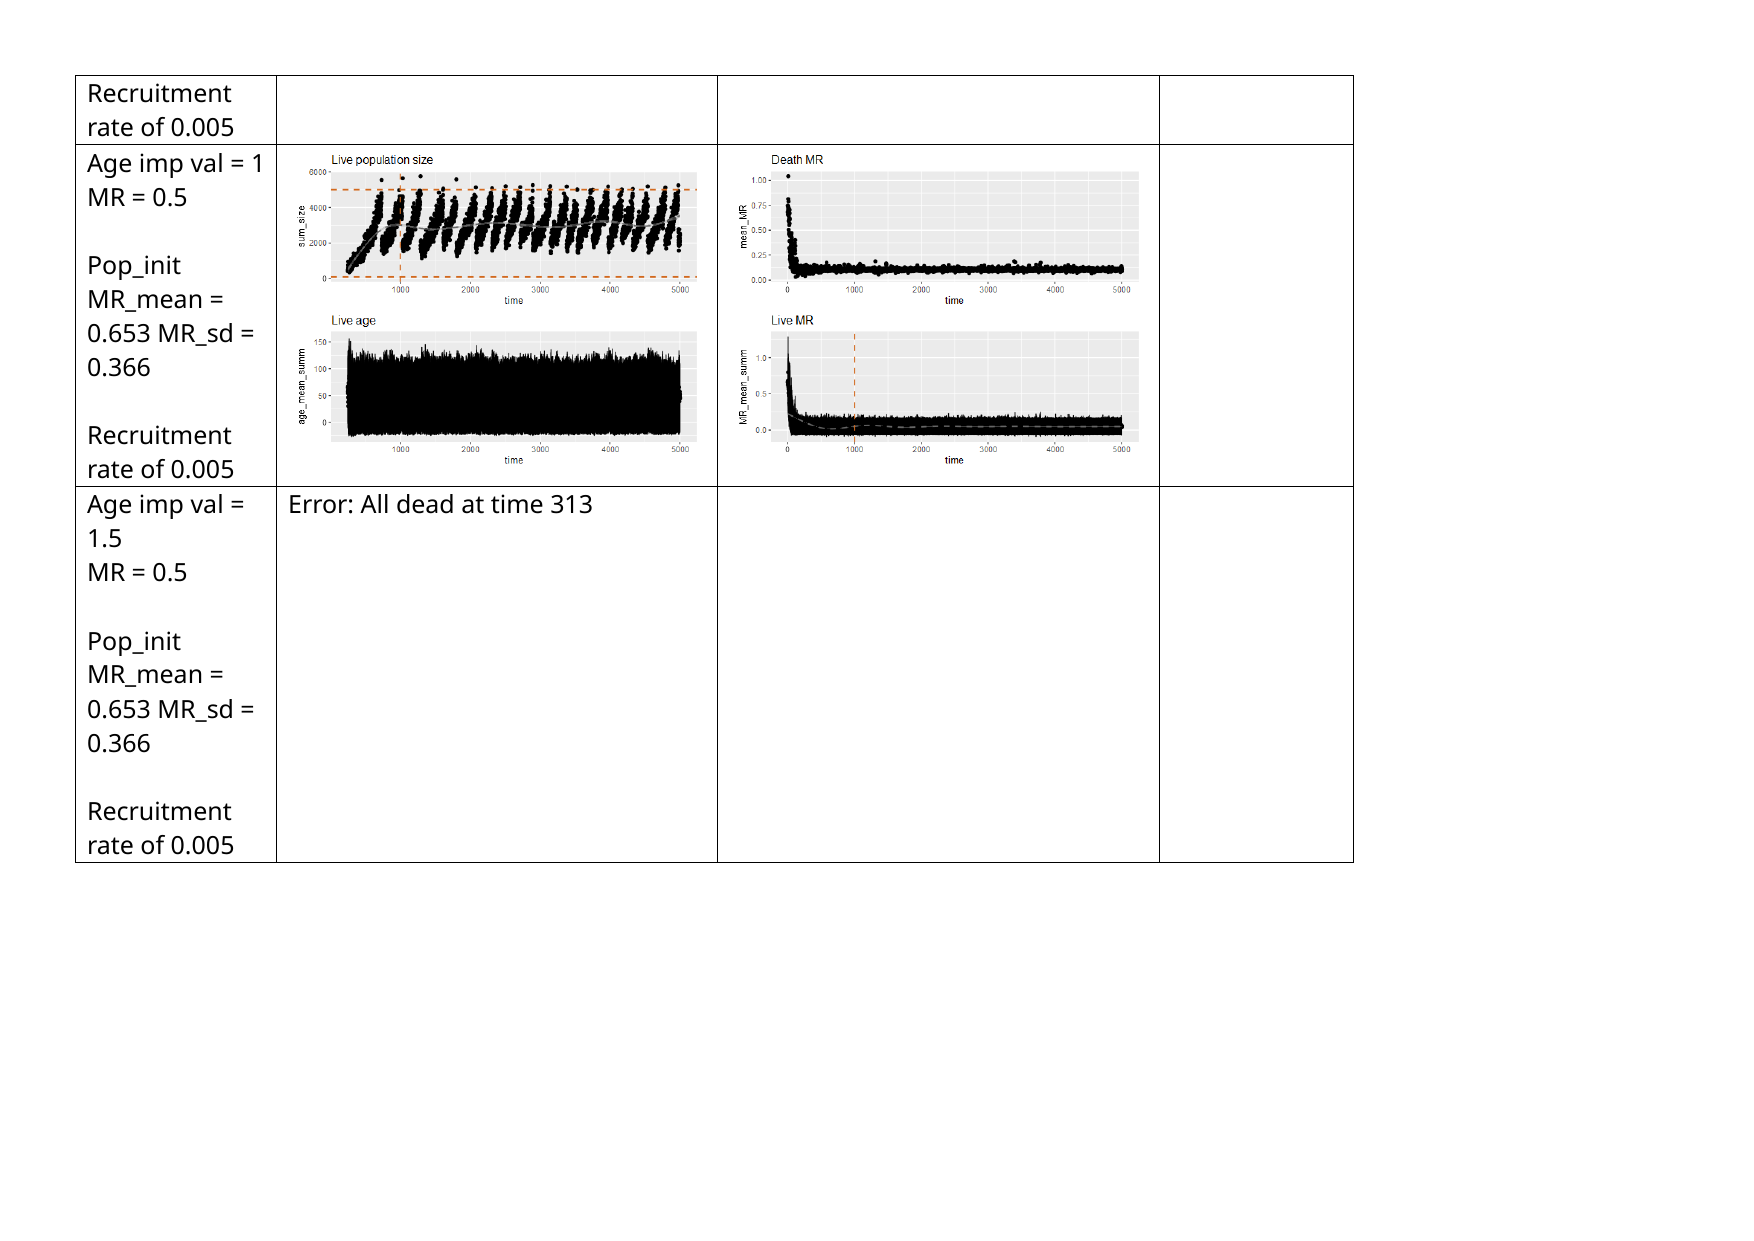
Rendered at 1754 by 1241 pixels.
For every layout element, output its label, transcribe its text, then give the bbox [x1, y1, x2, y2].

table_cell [277, 76, 717, 144]
table_cell [718, 487, 1159, 862]
table_cell [1160, 487, 1353, 862]
table_cell [1160, 76, 1353, 144]
table_cell Age imp val = 1 MR = 0.5 Pop_init MR_mean = 0.653 MR_sd = 0.366 Recruitment rate of 0.005 [76, 145, 276, 486]
table_cell [277, 145, 717, 486]
picture [729, 145, 1148, 475]
picture [287, 145, 706, 475]
table_cell Age imp val = 1.5 MR = 0.5 Pop_init MR_mean = 0.653 MR_sd = 0.366 Recruitment rate of 0.005 [76, 487, 276, 862]
table_cell [718, 76, 1159, 144]
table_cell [76, 76, 276, 144]
table_cell Error: All dead at time 313 [277, 487, 717, 862]
table_cell [718, 145, 1159, 486]
table_cell [1160, 145, 1353, 486]
